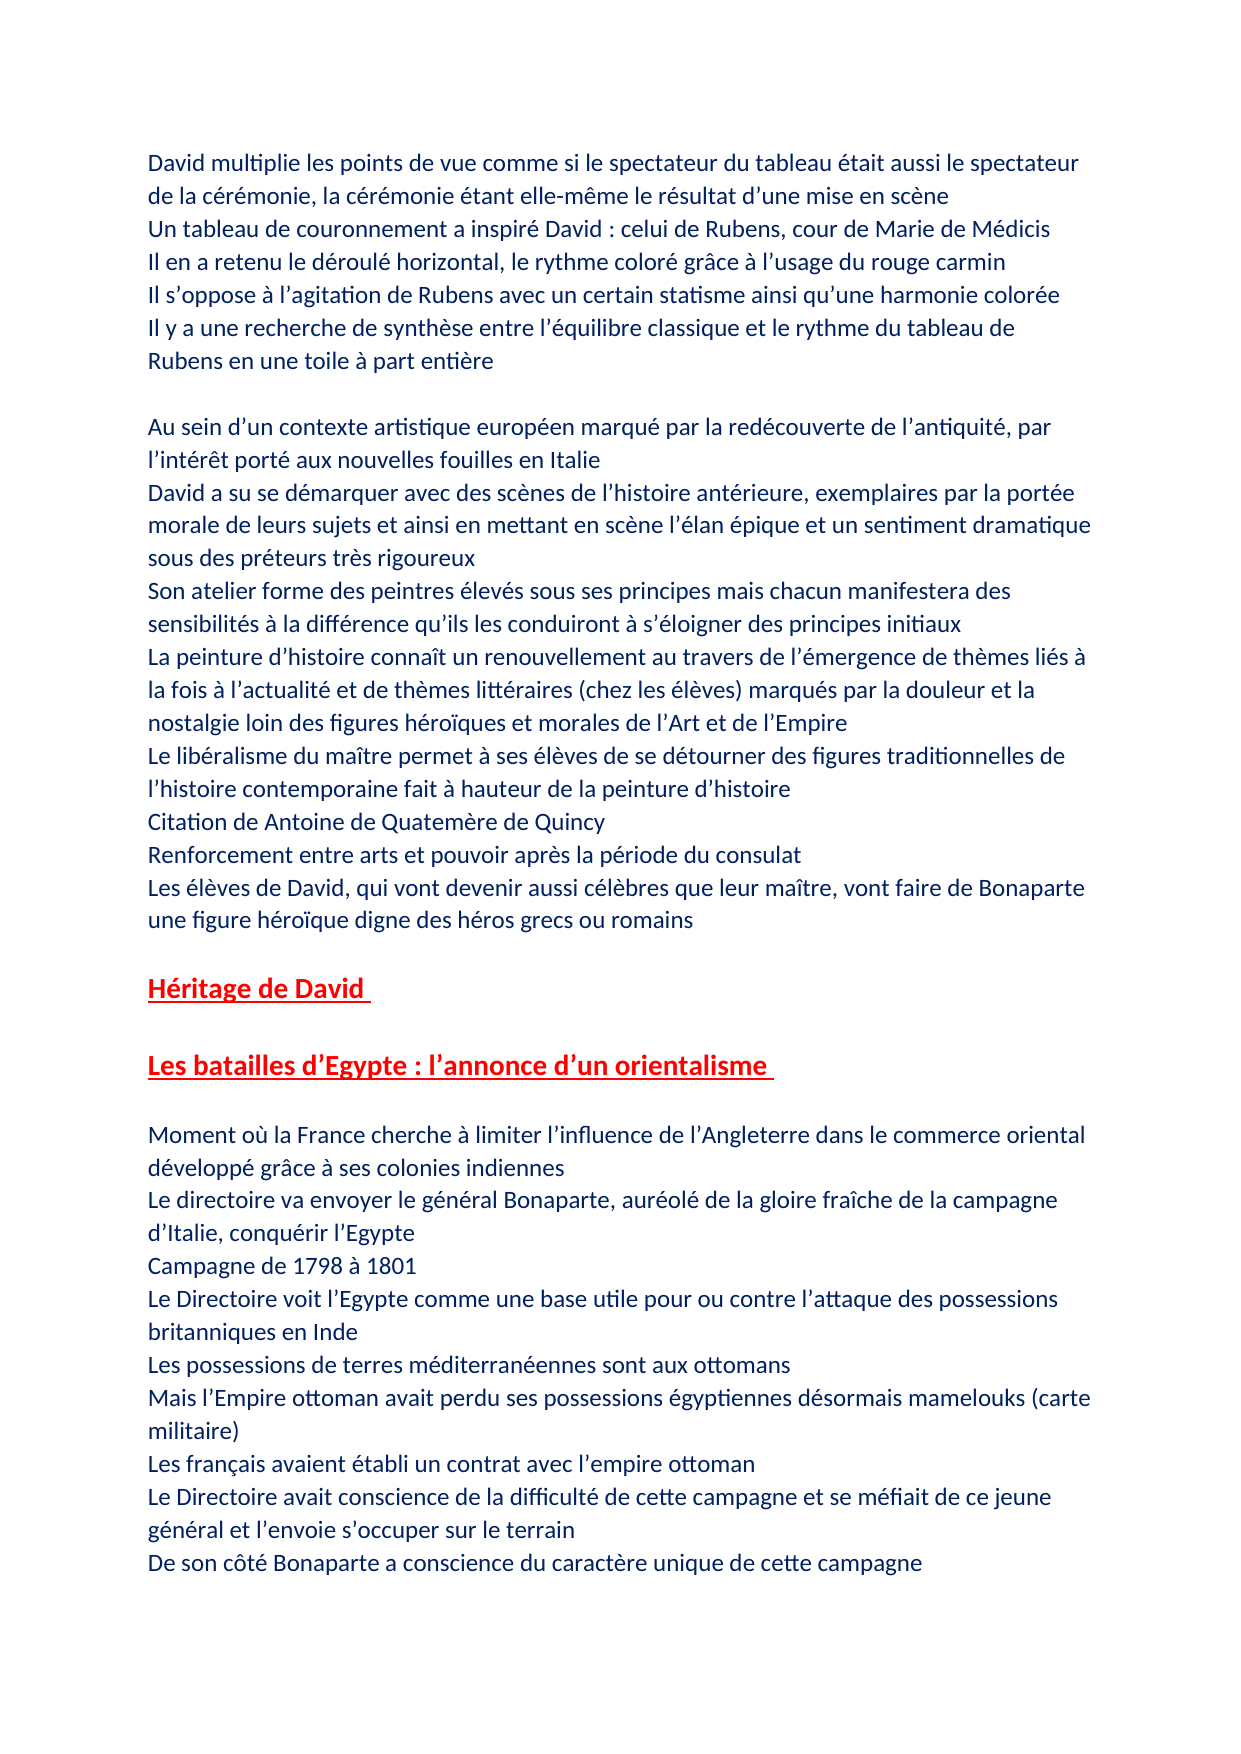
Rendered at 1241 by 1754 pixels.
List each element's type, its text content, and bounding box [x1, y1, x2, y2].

text Les français avaient établi un contrat avec l’empire ottoman [148, 1448, 1093, 1478]
text Le directoire va envoyer le général Bonaparte, auréolé de la gloire fraîche de la campagne d’Italie, conquérir l’Egypte [148, 1184, 1093, 1248]
text Son atelier forme des peintres élevés sous ses principes mais chacun manifestera des sensibilités à la différence qu’ils les conduiront à s’éloigner des principes initiaux [148, 576, 1093, 639]
text Au sein d’un contexte artistique européen marqué par la redécouverte de l’antiquité, par l’intérêt porté aux nouvelles fouilles en Italie [148, 411, 1093, 474]
text Citation de Antoine de Quatemère de Quincy [148, 806, 1093, 836]
text Les élèves de David, qui vont devenir aussi célèbres que leur maître, vont faire de Bonaparte une figure héroïque digne des héros grecs ou romains [148, 872, 1093, 935]
text Les possessions de terres méditerranéennes sont aux ottomans [148, 1349, 1093, 1380]
text Il y a une recherche de synthèse entre l’équilibre classique et le rythme du tableau de Rubens en une toile à part entière [148, 312, 1093, 376]
text La peinture d’histoire connaît un renouvellement au travers de l’émergence de thèmes liés à la fois à l’actualité et de thèmes littéraires (chez les élèves) marqués par la douleur et la nostalgie loin des figures héroïques et morales de l’Art et de l’Empire [148, 641, 1093, 738]
text Il s’oppose à l’agitation de Rubens avec un certain statisme ainsi qu’une harmonie colorée [148, 279, 1093, 310]
text Renforcement entre arts et pouvoir après la période du consulat [148, 839, 1093, 869]
text De son côté Bonaparte a conscience du caractère unique de cette campagne [148, 1547, 1093, 1577]
text Les batailles d’Egypte : l’annonce d’un orientalisme [148, 1047, 1093, 1083]
text Le Directoire avait conscience de la difficulté de cette campagne et se méfiait de ce jeune général et l’envoie s’occuper sur le terrain [148, 1481, 1093, 1544]
text David multiplie les points de vue comme si le spectateur du tableau était aussi le spectateur de la cérémonie, la cérémonie étant elle-même le résultat d’une mise en scène [148, 148, 1093, 211]
text Un tableau de couronnement a inspiré David : celui de Rubens, cour de Marie de Médicis [148, 213, 1093, 244]
text Héritage de David [148, 971, 1093, 1006]
text David a su se démarquer avec des scènes de l’histoire antérieure, exemplaires par la portée morale de leurs sujets et ainsi en mettant en scène l’élan épique et un sentiment dramatique sous des préteurs très rigoureux [148, 477, 1093, 573]
text Campagne de 1798 à 1801 [148, 1250, 1093, 1281]
text Mais l’Empire ottoman avait perdu ses possessions égyptiennes désormais mamelouks (carte militaire) [148, 1382, 1093, 1446]
text Il en a retenu le déroulé horizontal, le rythme coloré grâce à l’usage du rouge carmin [148, 246, 1093, 277]
text Le libéralisme du maître permet à ses élèves de se détourner des figures traditionnelles de l’histoire contemporaine fait à hauteur de la peinture d’histoire [148, 740, 1093, 803]
text Moment où la France cherche à limiter l’influence de l’Angleterre dans le commerce oriental développé grâce à ses colonies indiennes [148, 1119, 1093, 1182]
text Le Directoire voit l’Egypte comme une base utile pour ou contre l’attaque des possessions britanniques en Inde [148, 1283, 1093, 1347]
